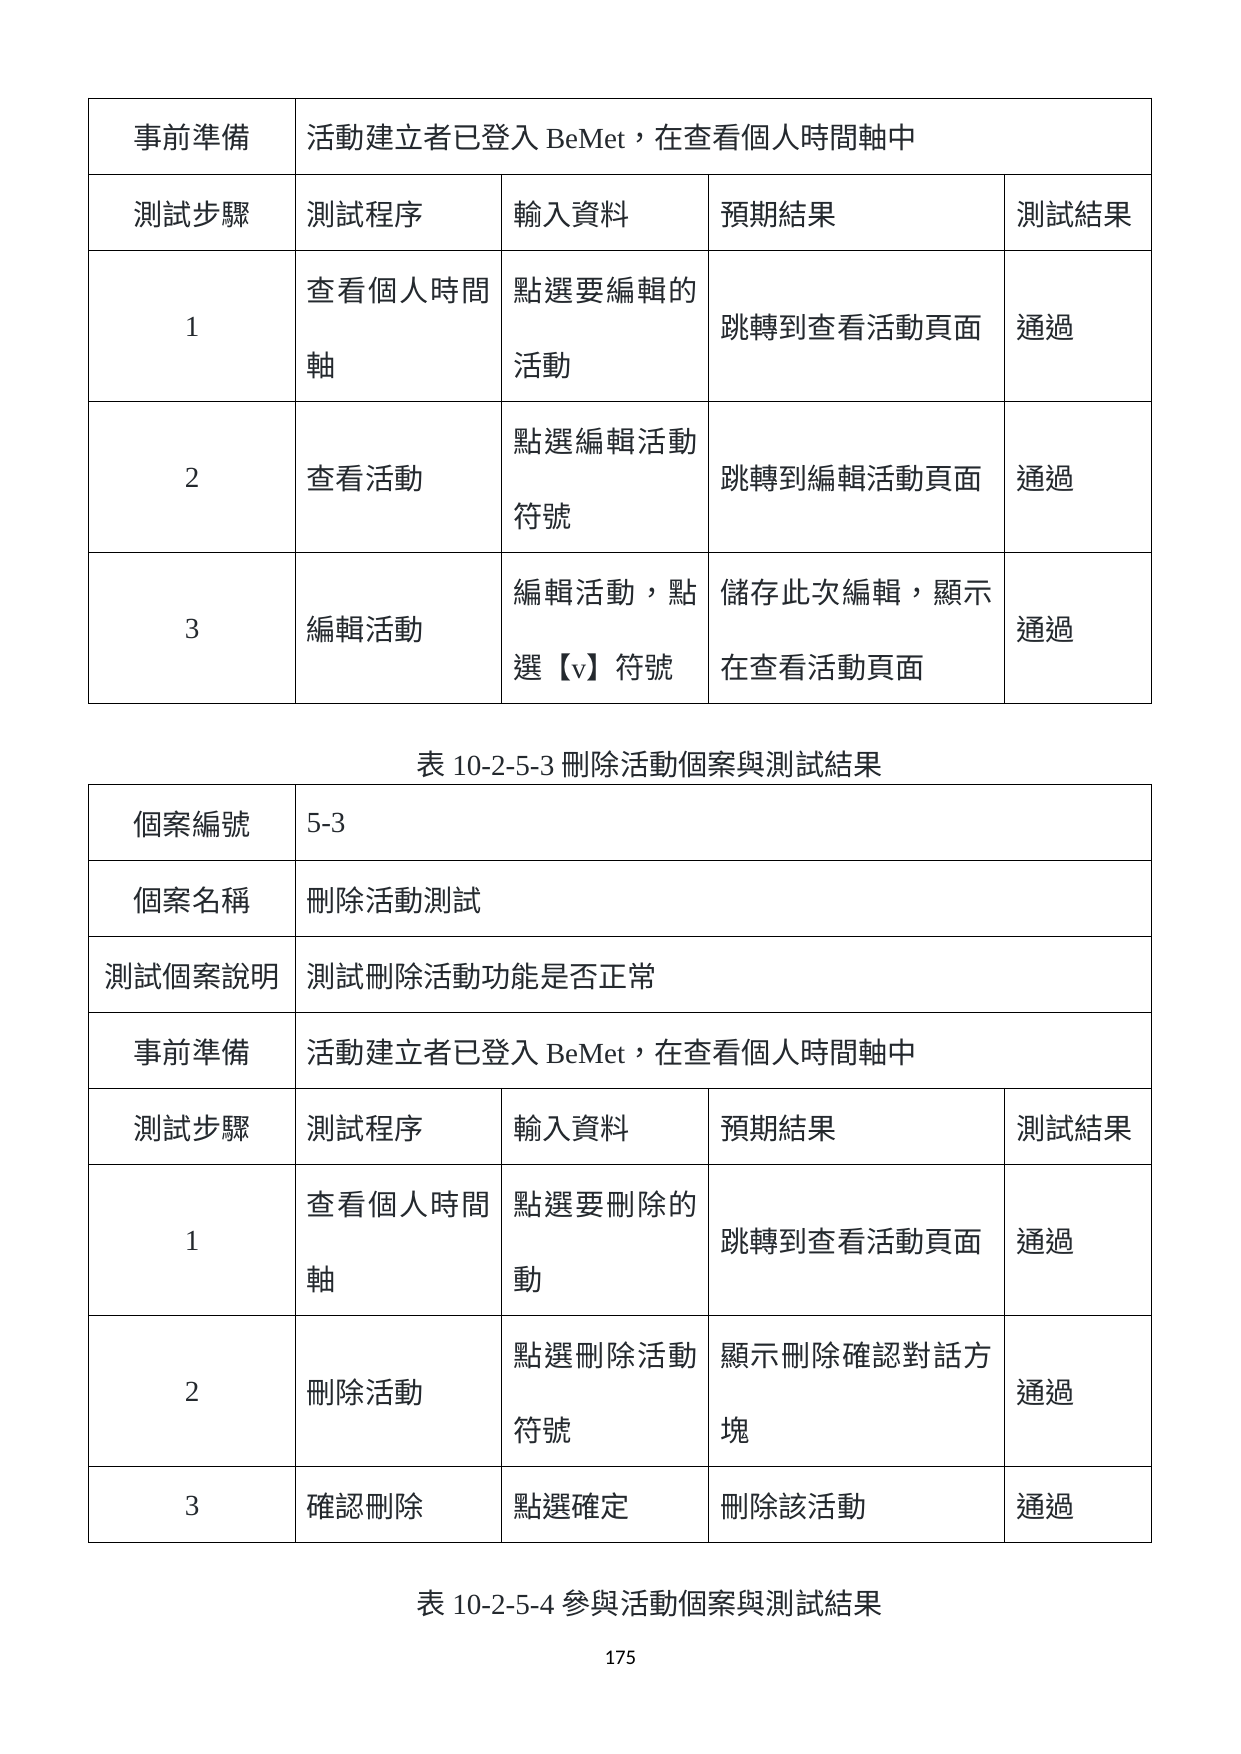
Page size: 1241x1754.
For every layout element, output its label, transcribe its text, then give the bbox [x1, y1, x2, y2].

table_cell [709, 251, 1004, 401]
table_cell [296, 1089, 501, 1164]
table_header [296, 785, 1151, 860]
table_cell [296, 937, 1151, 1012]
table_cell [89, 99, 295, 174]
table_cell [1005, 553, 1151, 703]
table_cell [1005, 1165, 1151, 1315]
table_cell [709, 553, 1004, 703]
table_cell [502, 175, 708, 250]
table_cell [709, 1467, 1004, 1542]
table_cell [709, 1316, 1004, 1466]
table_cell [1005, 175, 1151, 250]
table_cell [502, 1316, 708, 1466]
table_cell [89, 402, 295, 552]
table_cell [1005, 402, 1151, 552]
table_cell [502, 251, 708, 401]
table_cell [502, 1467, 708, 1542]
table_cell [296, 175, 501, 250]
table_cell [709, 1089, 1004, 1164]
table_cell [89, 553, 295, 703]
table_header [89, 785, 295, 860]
text 表 10-2-5-4 參與活動個案與測試結果 [89, 1581, 1152, 1623]
text 表 10-2-5-3 刪除活動個案與測試結果 [89, 741, 1152, 784]
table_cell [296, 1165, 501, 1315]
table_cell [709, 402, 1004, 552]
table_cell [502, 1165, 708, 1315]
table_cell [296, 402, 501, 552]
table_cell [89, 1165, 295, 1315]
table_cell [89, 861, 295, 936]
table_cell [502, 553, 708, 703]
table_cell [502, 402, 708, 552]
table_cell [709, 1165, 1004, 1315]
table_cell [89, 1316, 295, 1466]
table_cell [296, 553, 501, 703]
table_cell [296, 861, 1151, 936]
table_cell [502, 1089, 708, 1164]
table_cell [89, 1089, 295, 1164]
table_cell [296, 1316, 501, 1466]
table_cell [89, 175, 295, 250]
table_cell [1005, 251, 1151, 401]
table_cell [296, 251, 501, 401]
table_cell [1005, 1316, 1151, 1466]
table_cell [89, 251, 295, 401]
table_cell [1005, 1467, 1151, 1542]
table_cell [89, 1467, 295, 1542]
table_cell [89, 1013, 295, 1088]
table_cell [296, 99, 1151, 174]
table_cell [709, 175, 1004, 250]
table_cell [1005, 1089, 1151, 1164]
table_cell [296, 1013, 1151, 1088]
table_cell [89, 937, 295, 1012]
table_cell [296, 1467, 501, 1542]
